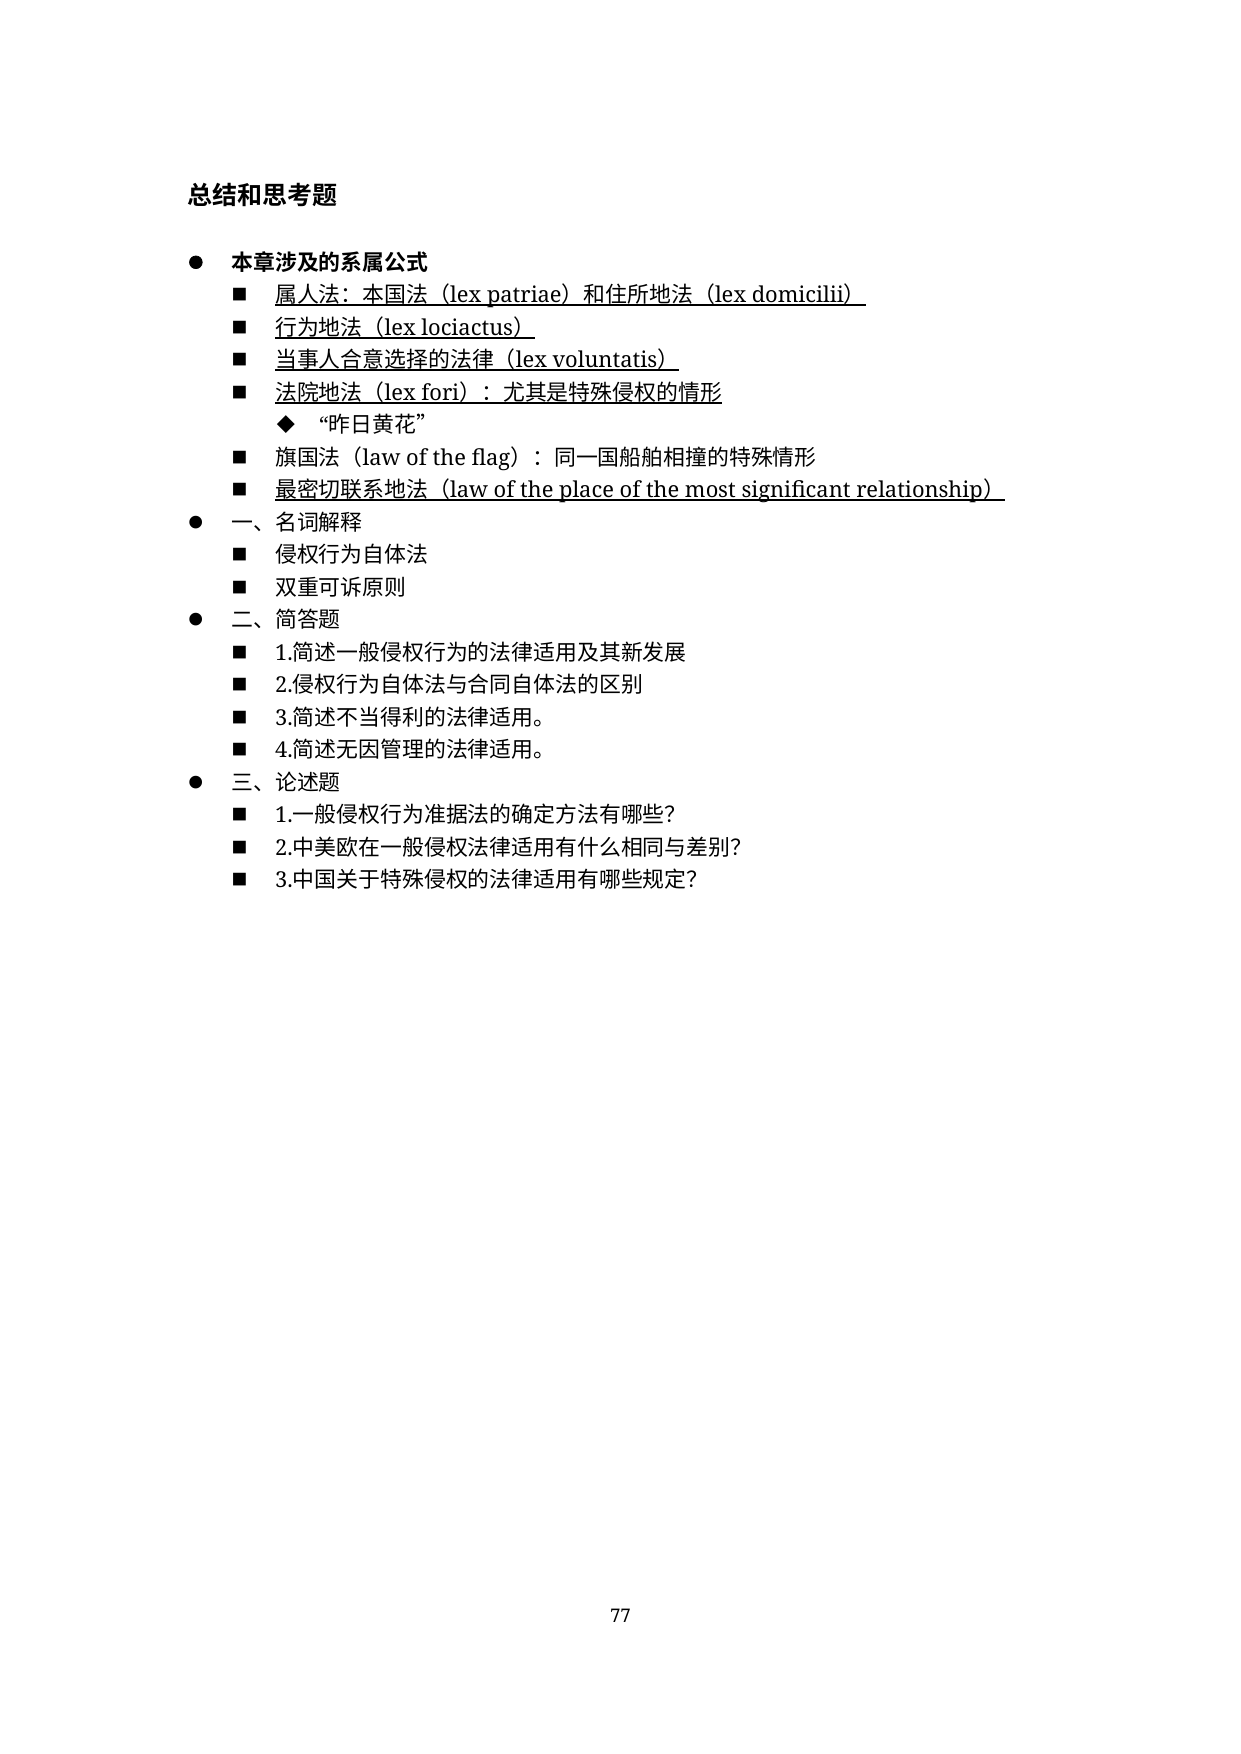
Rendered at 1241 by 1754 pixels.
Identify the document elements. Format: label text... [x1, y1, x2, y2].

list 本章涉及的系属公式 [187, 244, 1053, 277]
list 2.中美欧在一般侵权法律适用有什么相同与差别？ [231, 829, 1053, 862]
list 侵权行为自体法 [231, 537, 1053, 569]
list 一、名词解释 [187, 504, 1053, 537]
list 3.简述不当得利的法律适用。 [231, 699, 1053, 732]
list 三、论述题 [187, 764, 1053, 797]
list 3.中国关于特殊侵权的法律适用有哪些规定？ [231, 862, 1053, 894]
list “昨日黄花” [275, 407, 1053, 439]
list 二、简答题 [187, 602, 1053, 634]
list 最密切联系地法（law of the place of the most significant relationship） [231, 472, 1053, 504]
list 当事人合意选择的法律（lex voluntatis） [231, 342, 1053, 374]
list 属人法：本国法（lex patriae）和住所地法（lex domicilii） [231, 277, 1053, 309]
list 行为地法（lex lociactus） [231, 309, 1053, 342]
list 双重可诉原则 [231, 569, 1053, 602]
list 1.简述一般侵权行为的法律适用及其新发展 [231, 634, 1053, 667]
subtitle 总结和思考题 [187, 161, 1053, 226]
list 4.简述无因管理的法律适用。 [231, 732, 1053, 764]
list 2.侵权行为自体法与合同自体法的区别 [231, 667, 1053, 699]
list 法院地法（lex fori）：尤其是特殊侵权的情形 [231, 374, 1053, 407]
list 旗国法（law of the flag）：同一国船舶相撞的特殊情形 [231, 439, 1053, 472]
list 1.一般侵权行为准据法的确定方法有哪些？ [231, 797, 1053, 829]
